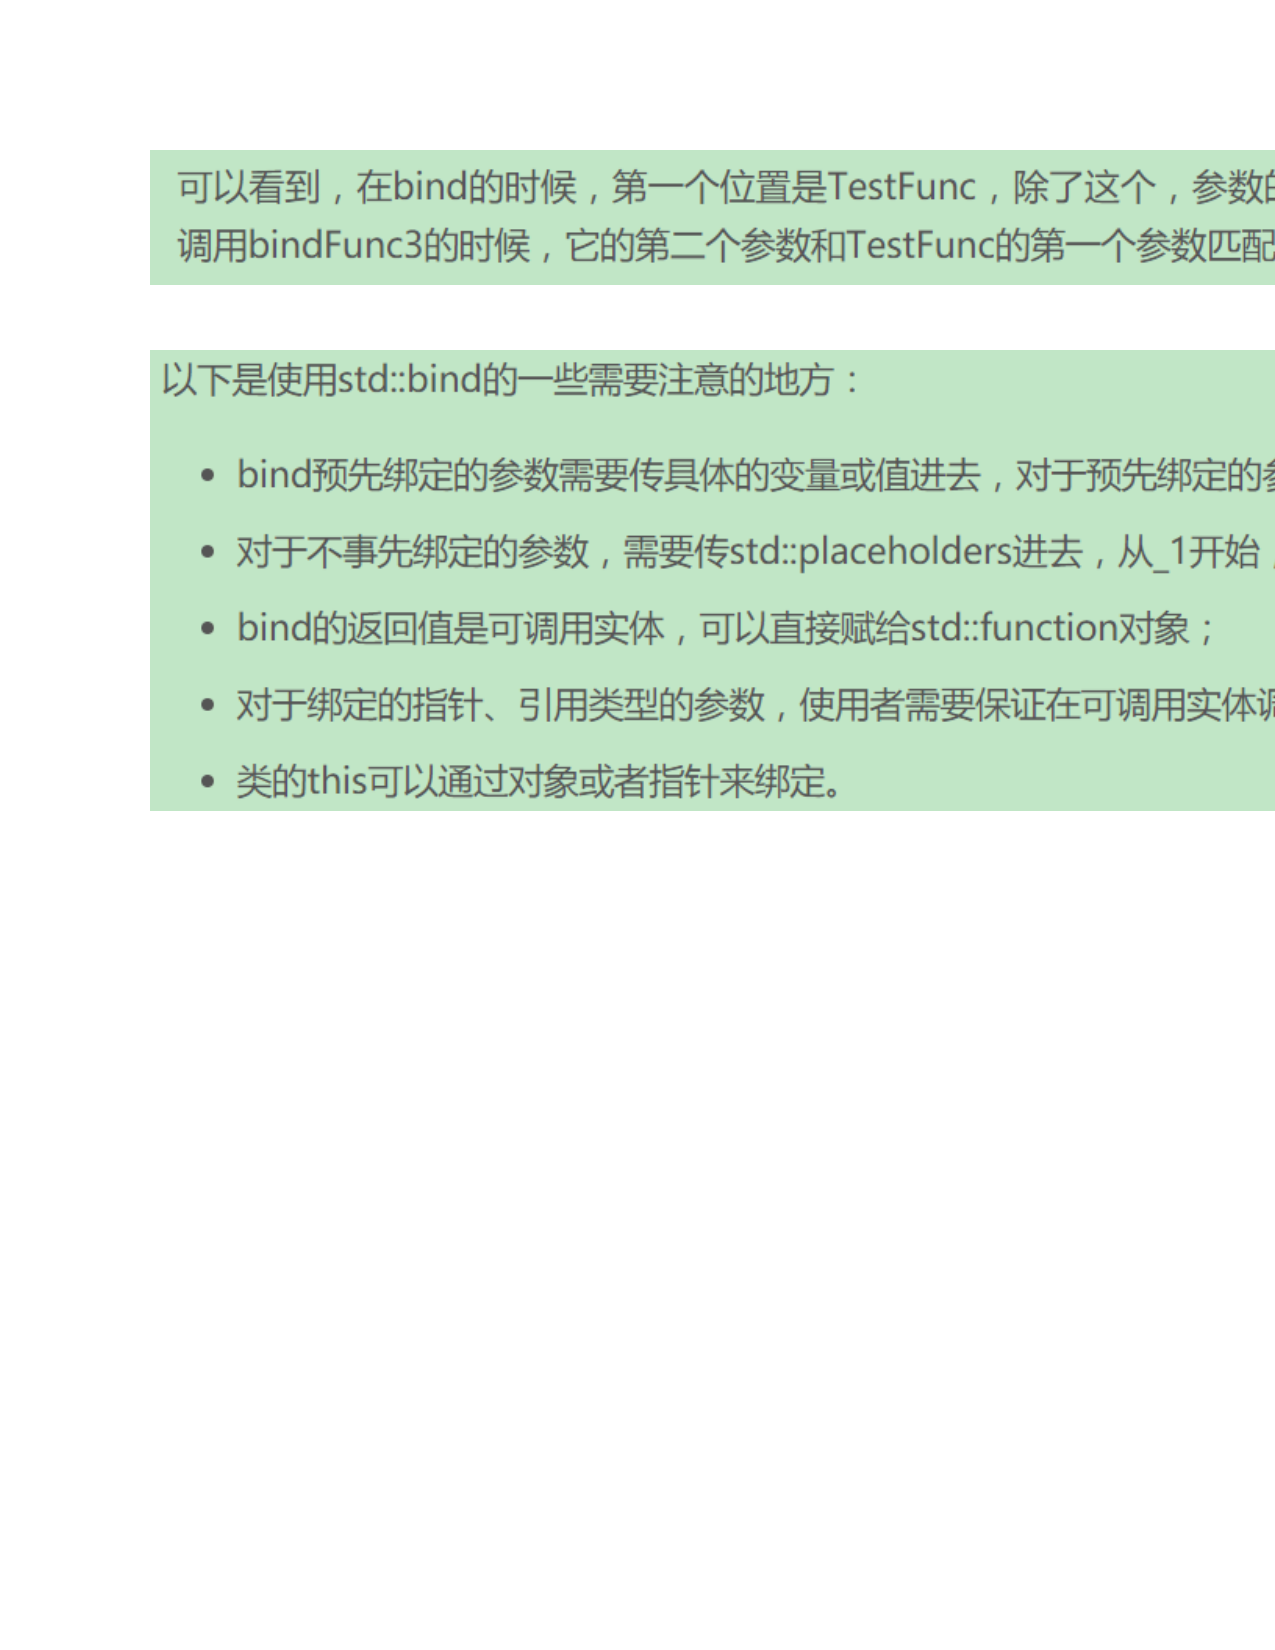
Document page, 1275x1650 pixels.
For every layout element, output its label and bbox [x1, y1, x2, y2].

picture [150, 150, 1275, 285]
picture [150, 350, 1275, 811]
